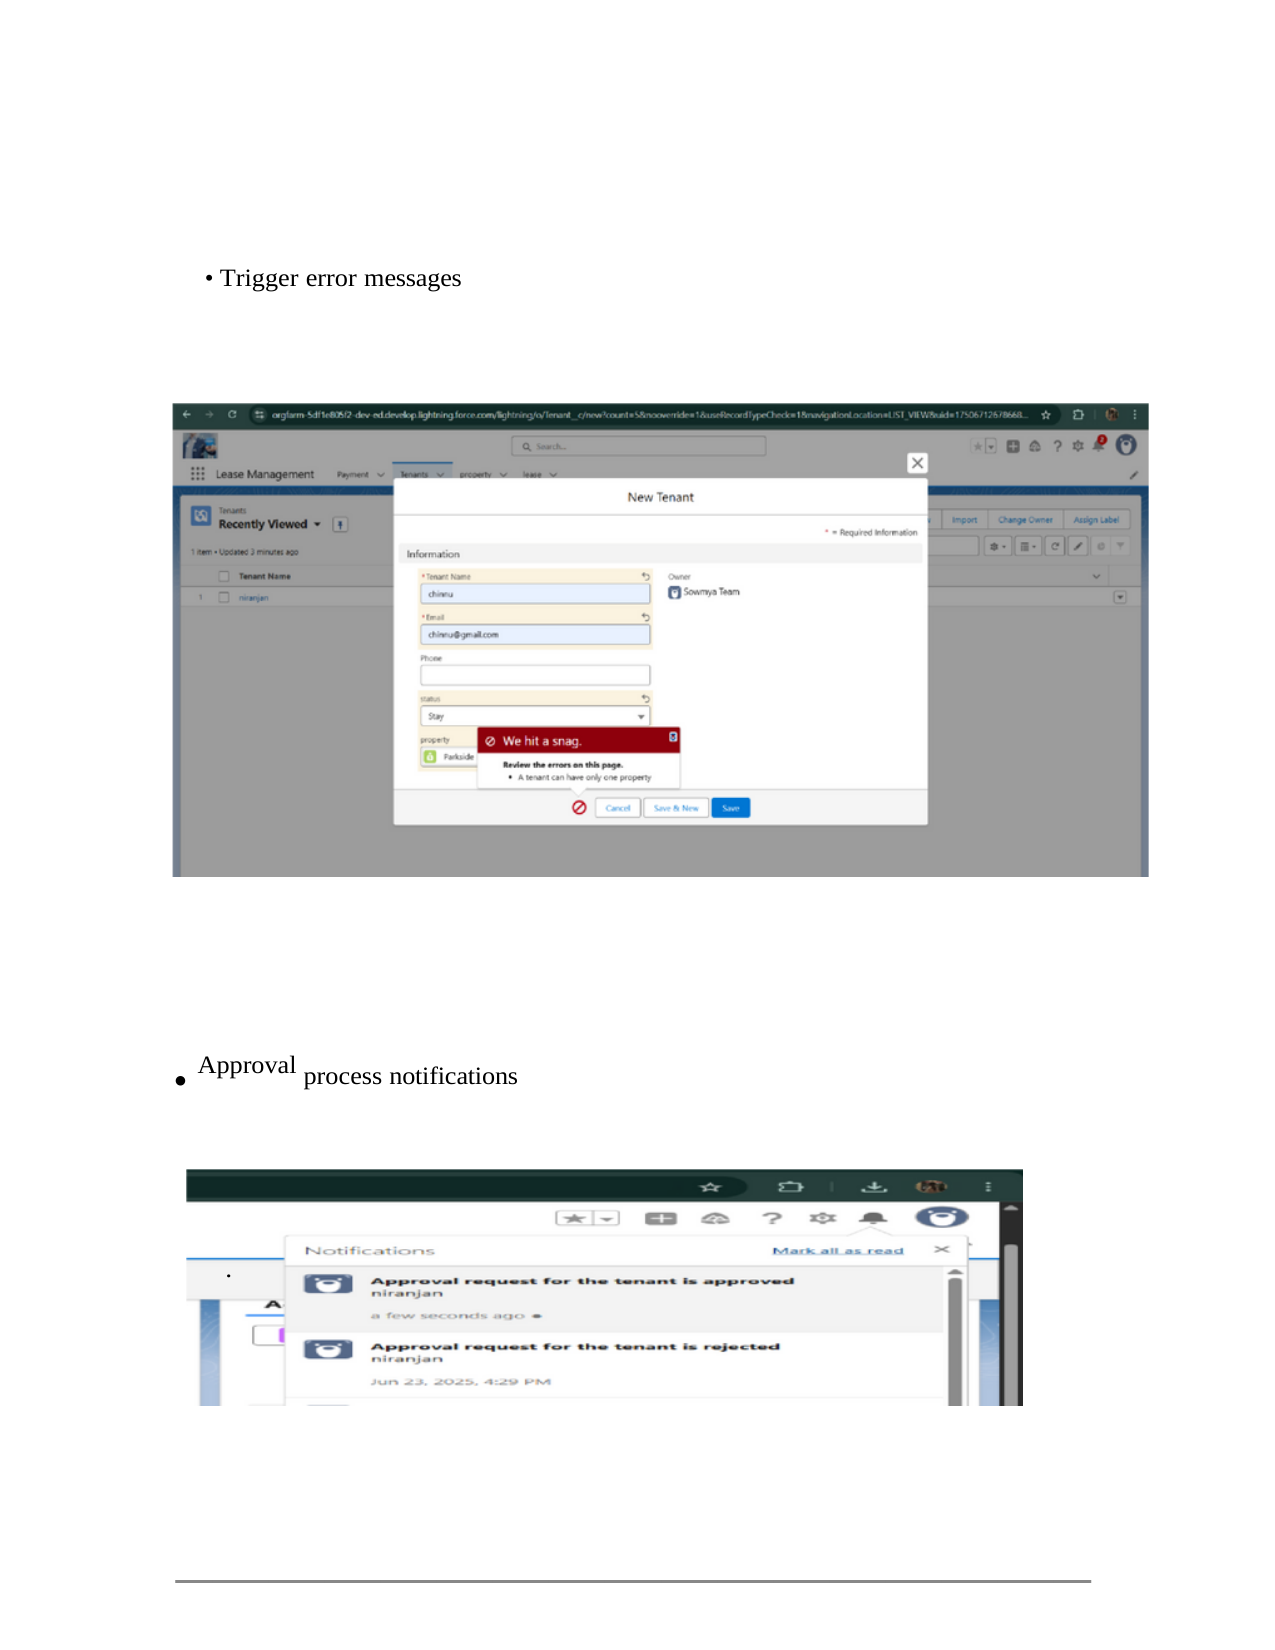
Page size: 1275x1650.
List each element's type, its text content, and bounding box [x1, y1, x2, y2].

picture [172, 403, 1149, 877]
list Trigger error messages [204, 263, 1275, 292]
picture [186, 1169, 1023, 1406]
list Approval process notifications [175, 1050, 1275, 1090]
